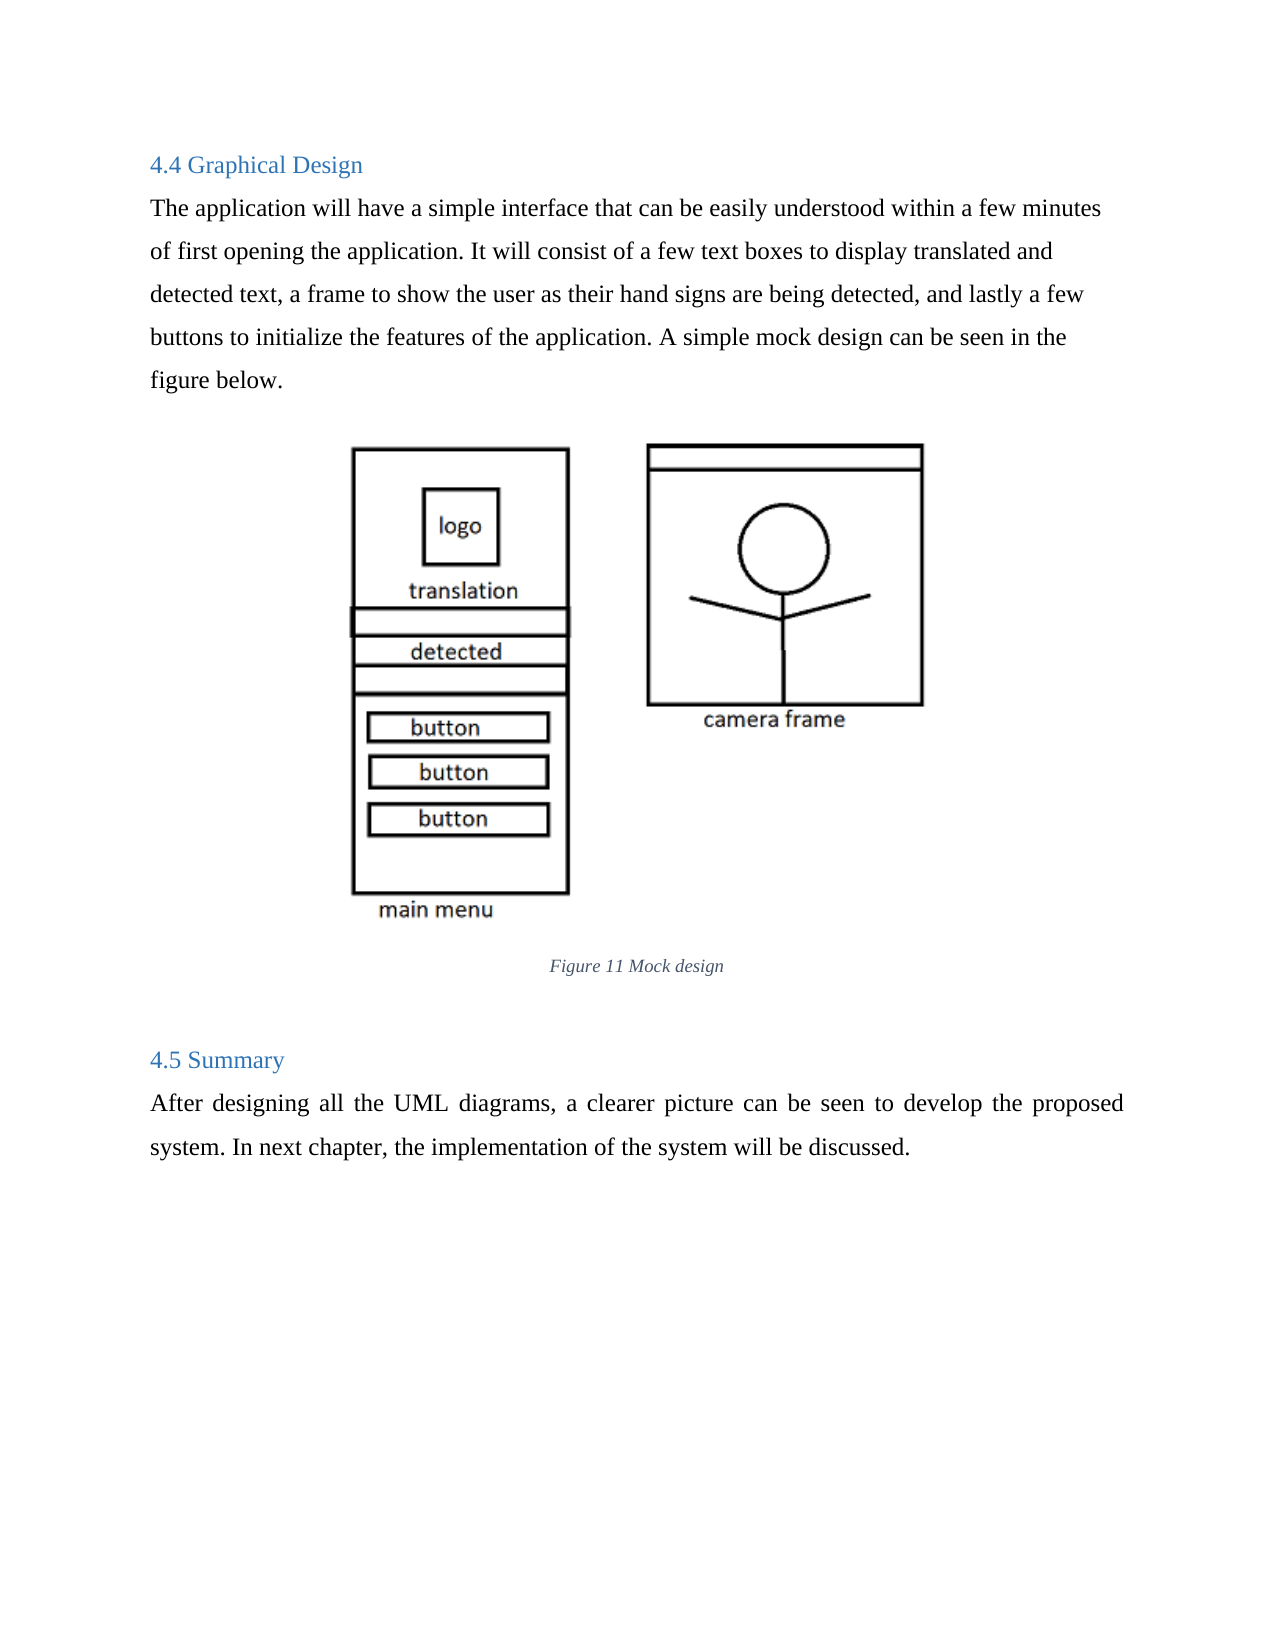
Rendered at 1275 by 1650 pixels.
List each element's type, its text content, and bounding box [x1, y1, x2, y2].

subtitle 4.4 Graphical Design [150, 150, 1125, 179]
text The application will have a simple interface that can be easily understood within a few minutes of first opening the application. It will consist of a few text boxes to display translated and detected text, a frame to show the user as their hand signs are being detected, and lastly a few buttons to initialize the features of the application. A simple mock design can be seen in the figure below. [150, 193, 1125, 394]
picture [334, 425, 941, 937]
text After designing all the UML diagrams, a clearer picture can be seen to develop the proposed system. In next chapter, the implementation of the system will be discussed. [150, 1088, 1125, 1160]
subtitle 4.5 Summary [150, 1045, 1125, 1074]
